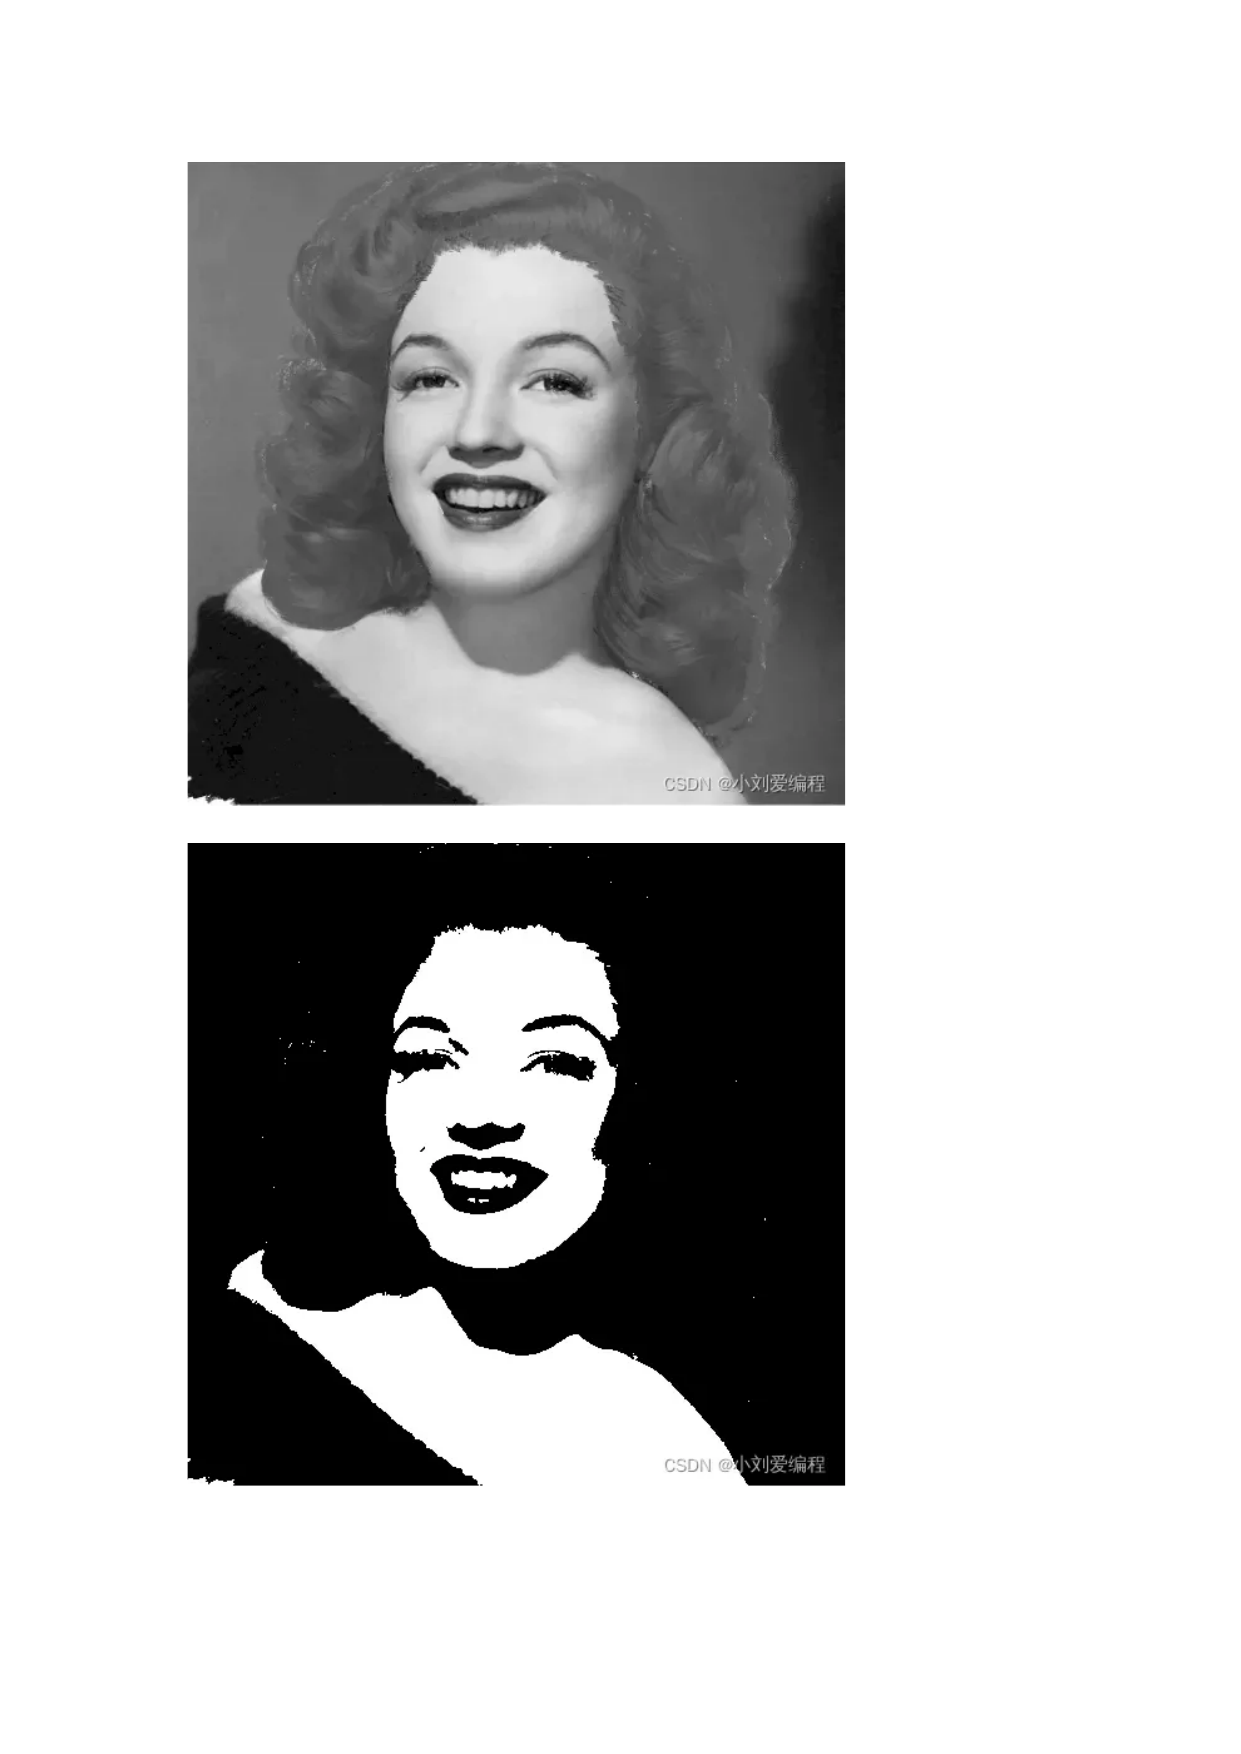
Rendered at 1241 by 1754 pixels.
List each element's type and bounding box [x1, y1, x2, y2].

picture [187, 162, 846, 806]
picture [187, 843, 846, 1487]
